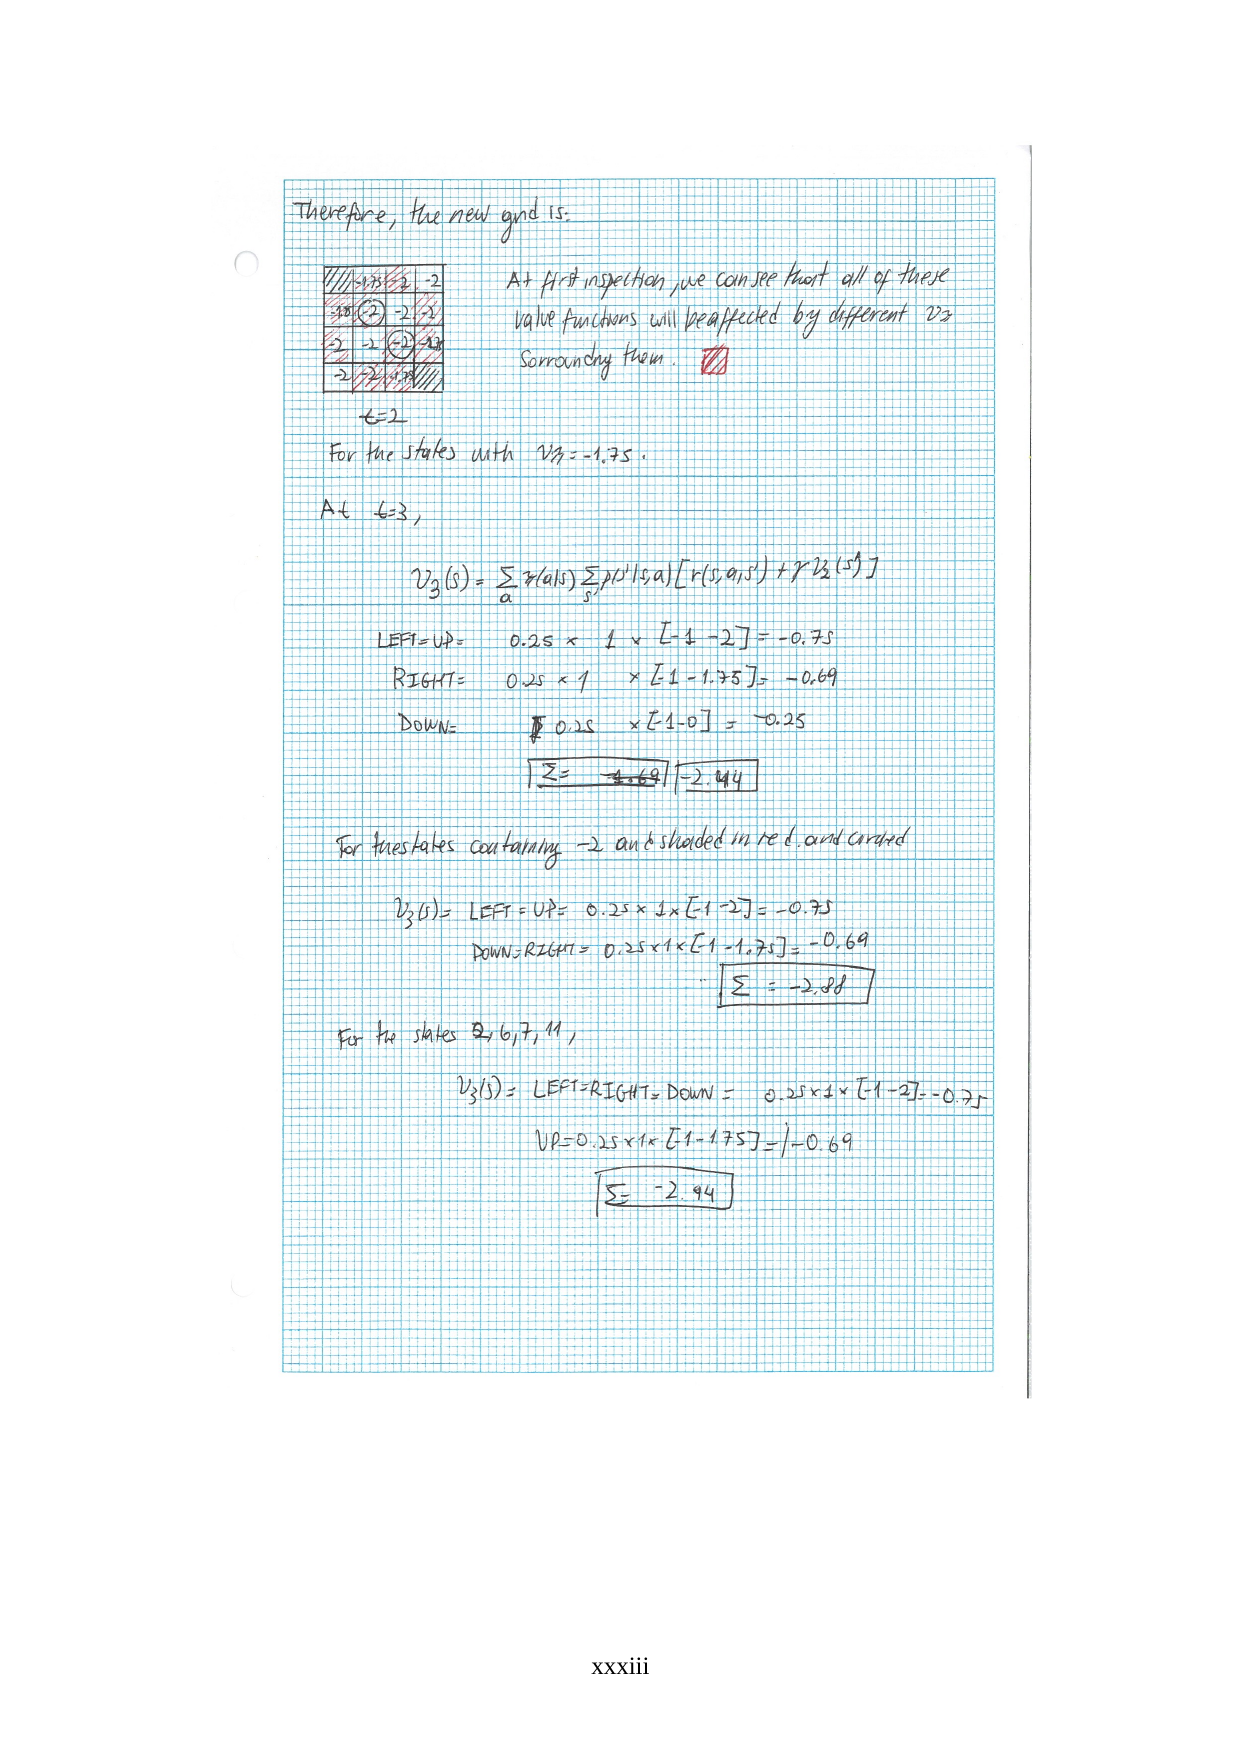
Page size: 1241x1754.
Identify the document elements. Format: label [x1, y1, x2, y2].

picture [206, 141, 1033, 1404]
